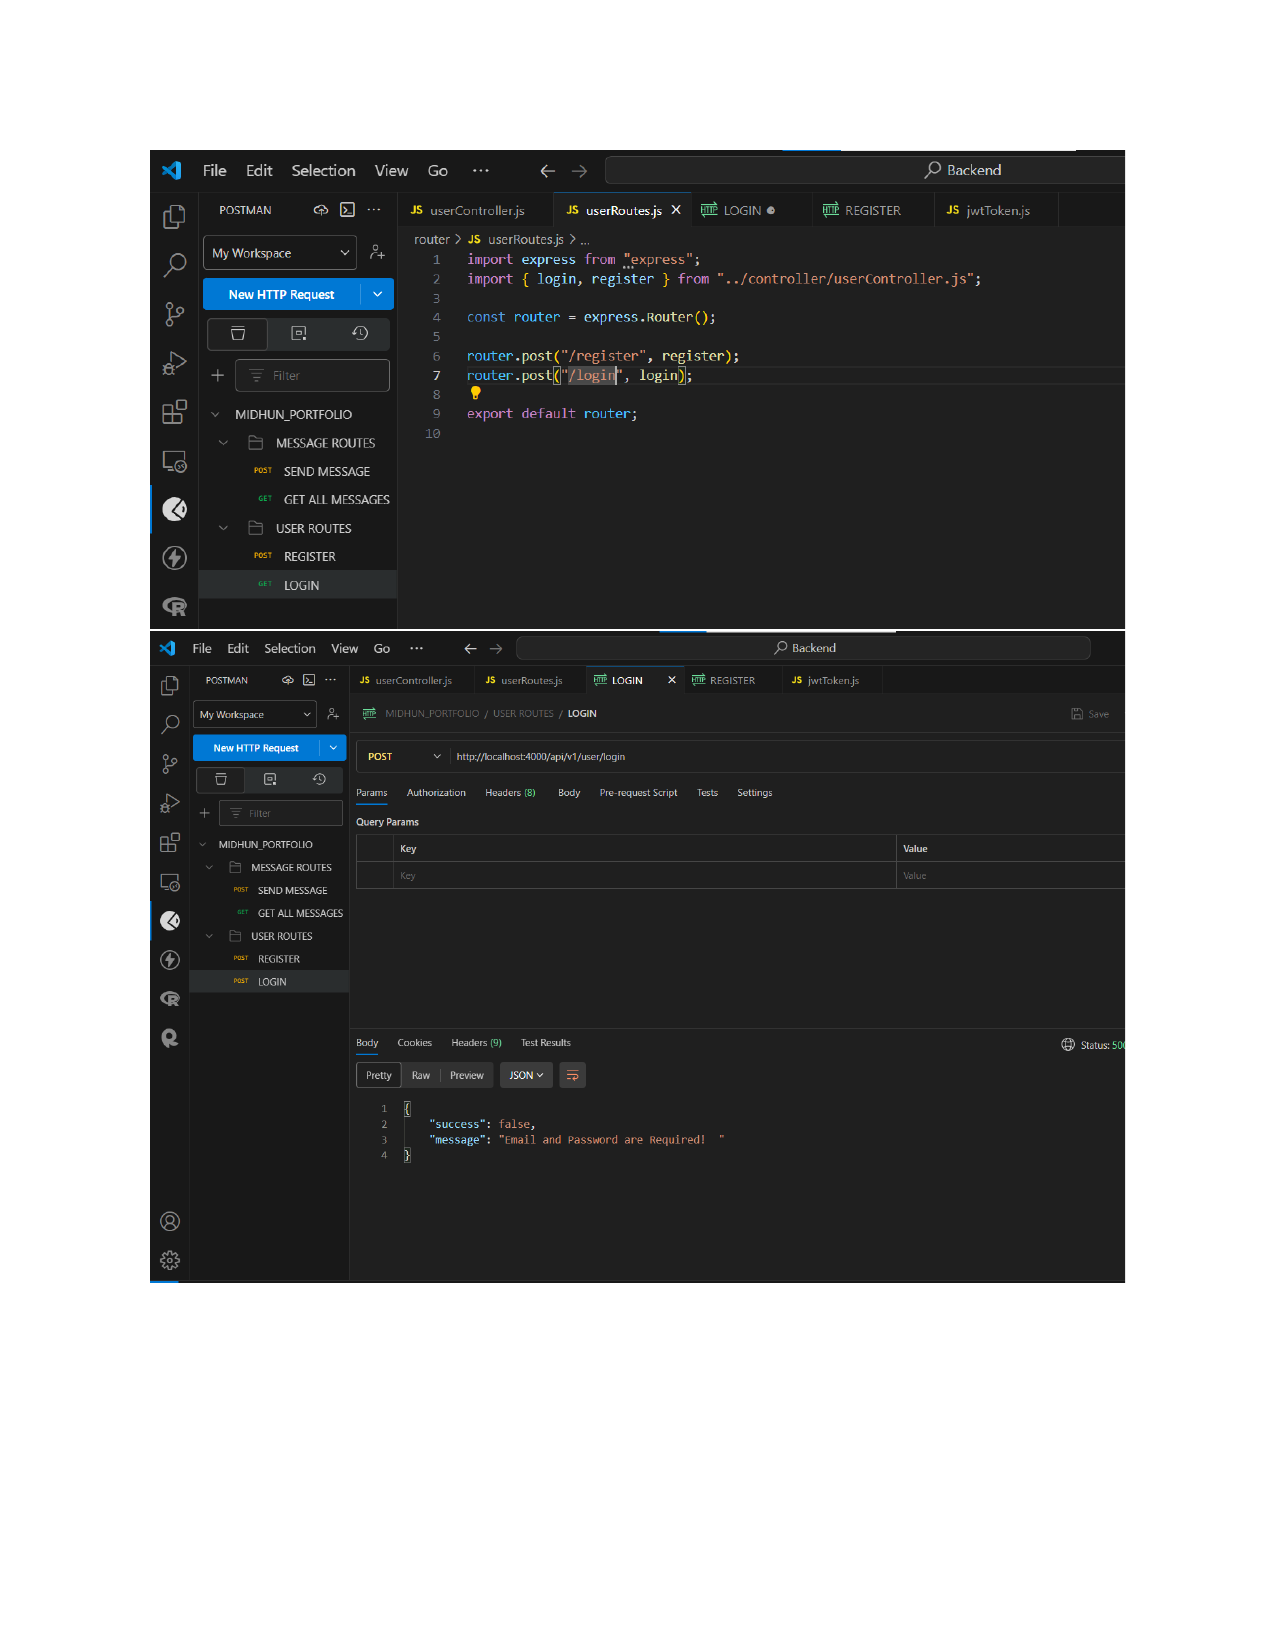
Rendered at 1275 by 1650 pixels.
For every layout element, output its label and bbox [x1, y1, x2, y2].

picture [150, 631, 1125, 1283]
picture [150, 150, 1125, 629]
